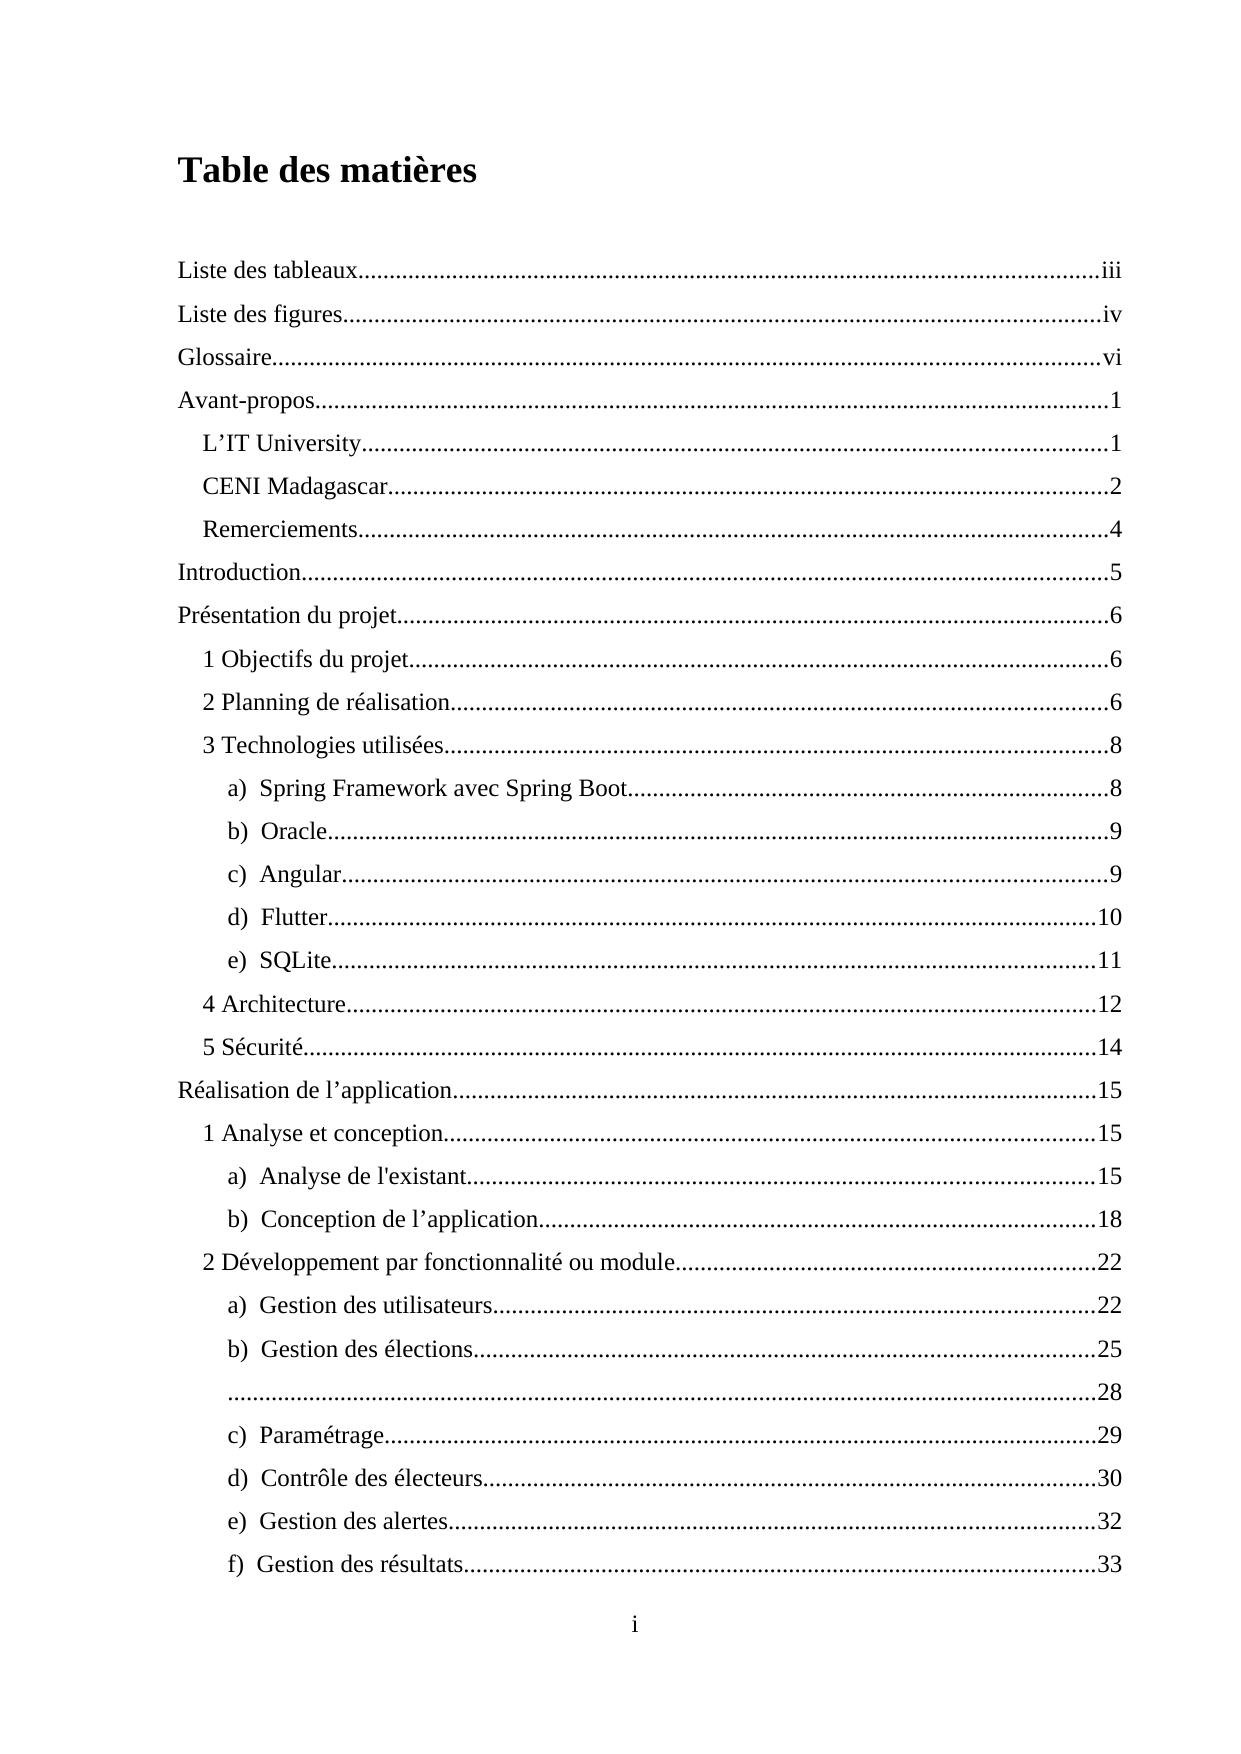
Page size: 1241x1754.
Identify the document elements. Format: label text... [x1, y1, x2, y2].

list Table des matières [177, 148, 1092, 191]
